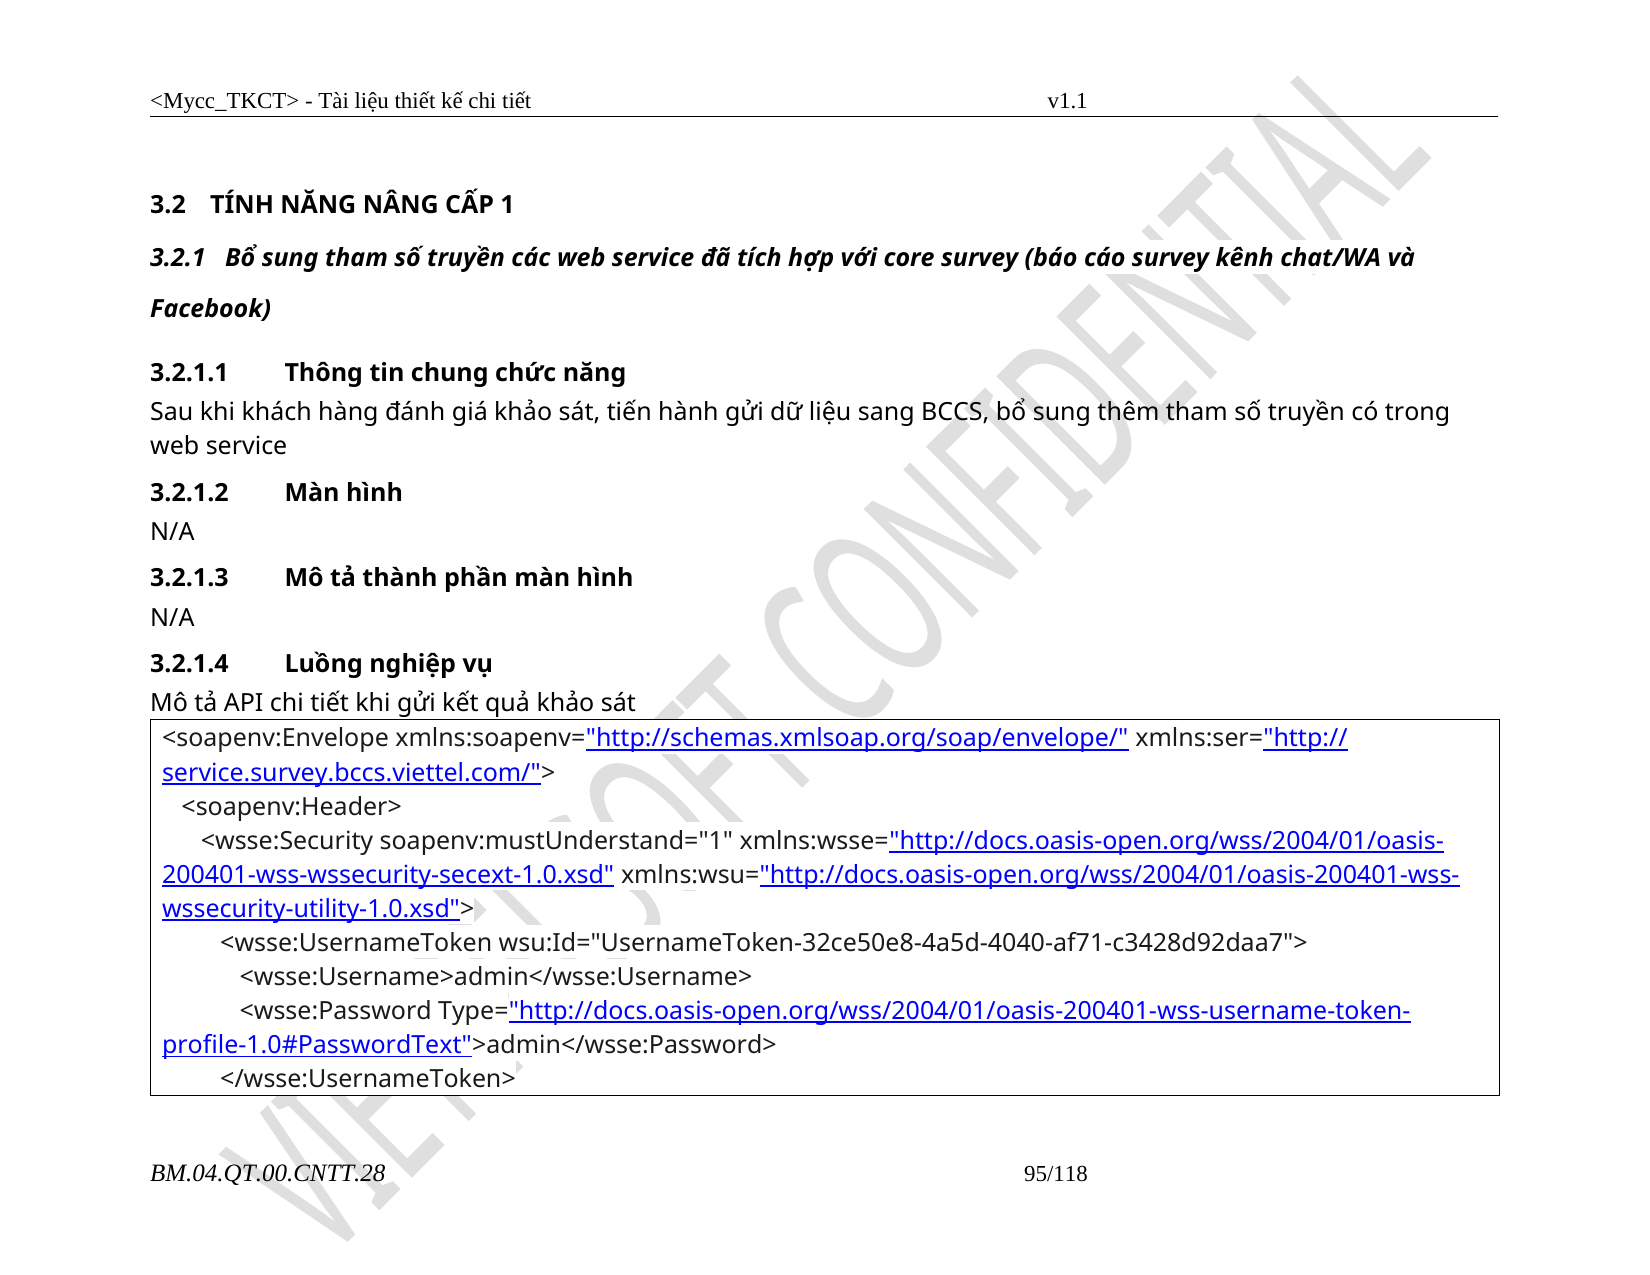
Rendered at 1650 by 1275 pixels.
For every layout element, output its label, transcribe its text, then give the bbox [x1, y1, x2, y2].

text Sau khi khách hàng đánh giá khảo sát, tiến hành gửi dữ liệu sang BCCS, bổ sung thêm tham số truyền có trong web service [150, 394, 1500, 462]
subtitle Màn hình [150, 474, 1500, 508]
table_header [151, 720, 1499, 1095]
subtitle Thông tin chung chức năng [150, 354, 1500, 389]
subtitle Luồng nghiệp vụ [150, 646, 1500, 680]
subtitle Bổ sung tham số truyền các web service đã tích hợp với core survey (báo cáo survey kênh chat/WA và Facebook) [150, 240, 1500, 325]
subtitle Mô tả thành phần màn hình [150, 560, 1500, 594]
subtitle TÍNH NĂNG NÂNG CẤP 1 [150, 187, 1500, 221]
text N/A [150, 599, 1500, 633]
text Mô tả API chi tiết khi gửi kết quả khảo sát [150, 685, 1500, 719]
text N/A [150, 513, 1500, 548]
